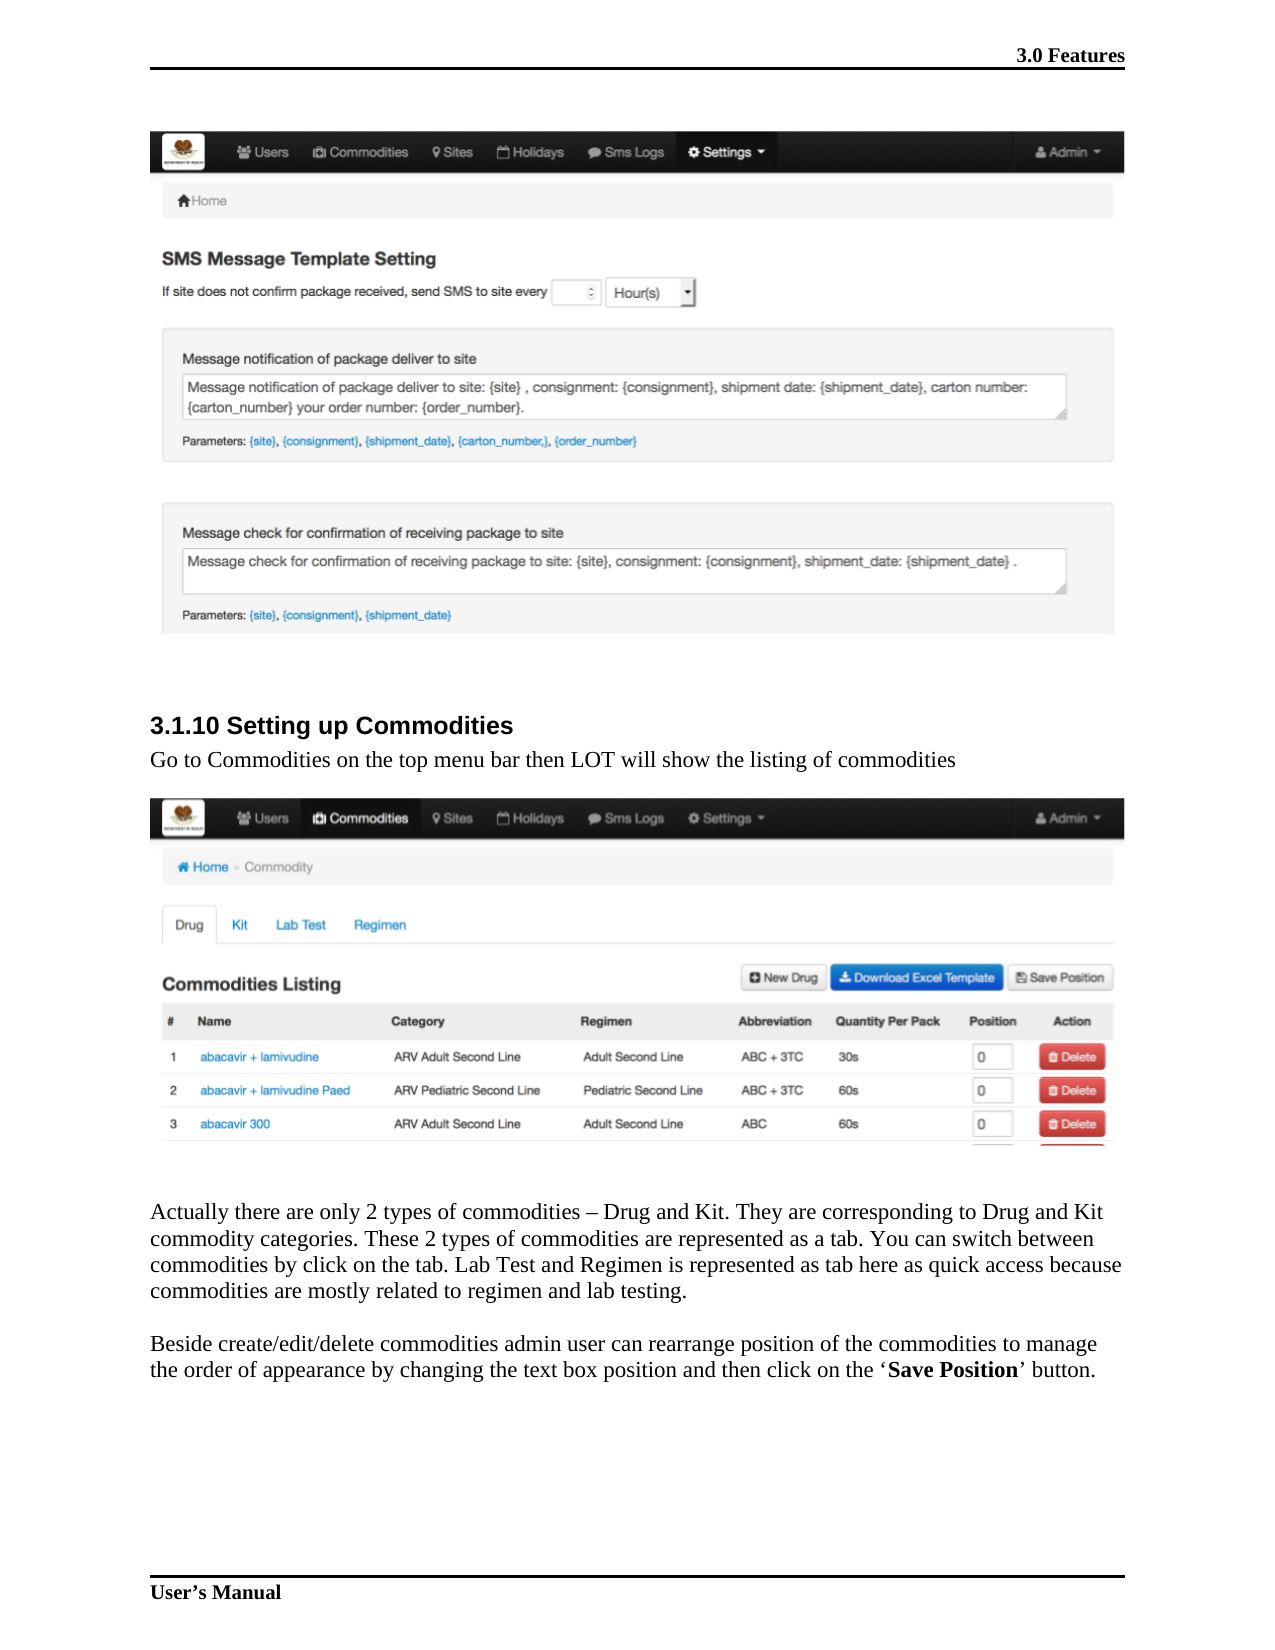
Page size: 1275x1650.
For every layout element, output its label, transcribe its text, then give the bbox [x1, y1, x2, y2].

text Beside create/edit/delete commodities admin user can rearrange position of the commodities to manage the order of appearance by changing the text box position and then click on the ‘Save Position’ button. [150, 1330, 1125, 1383]
text Go to Commodities on the top menu bar then LOT will show the listing of commodities [150, 746, 1125, 772]
picture [150, 131, 1125, 634]
picture [150, 798, 1125, 1146]
text Actually there are only 2 types of commodities – Drug and Kit. They are corresponding to Drug and Kit commodity categories. These 2 types of commodities are represented as a tab. You can switch between commodities by click on the tab. Lab Test and Regimen is represented as tab here as quick access because commodities are mostly related to regimen and lab testing. [150, 1198, 1125, 1304]
subtitle 3.1.10 Setting up Commodities [150, 711, 1125, 740]
